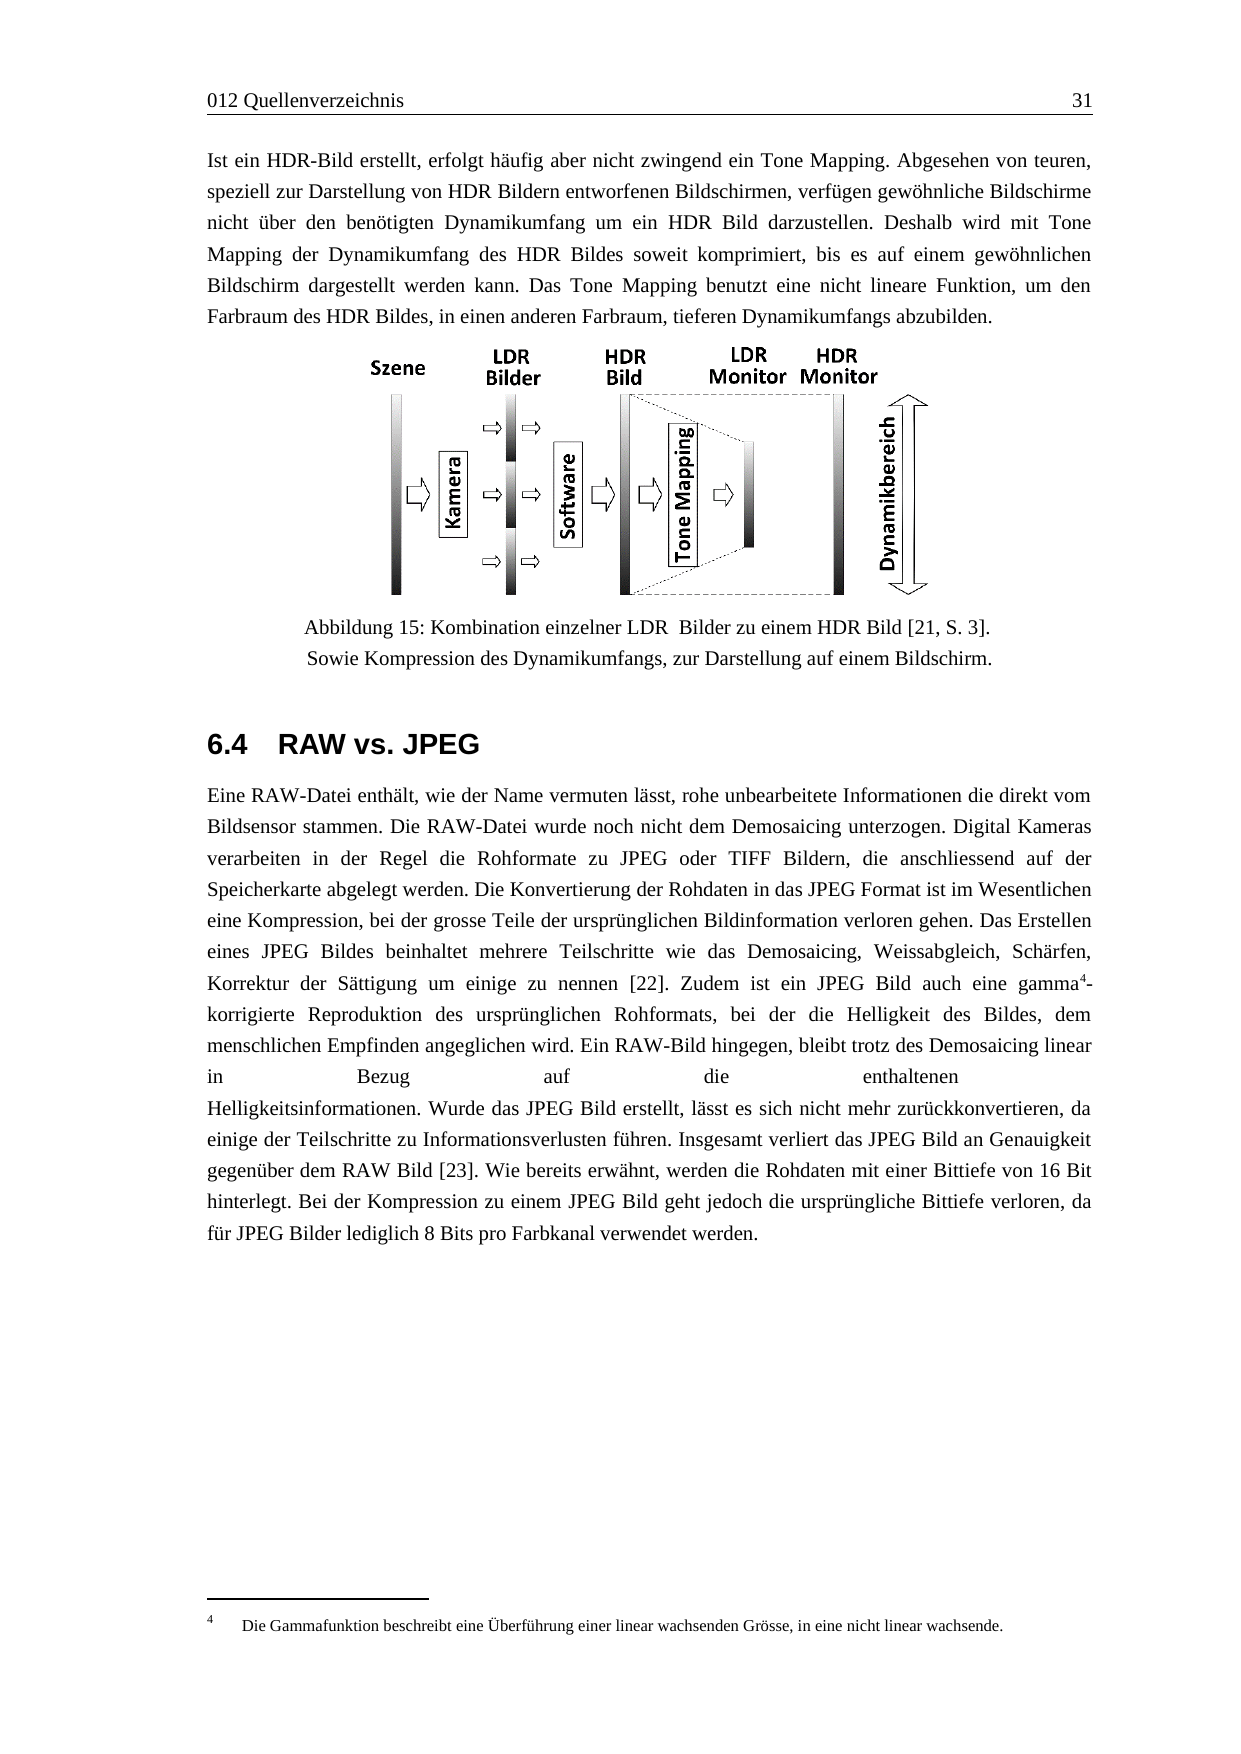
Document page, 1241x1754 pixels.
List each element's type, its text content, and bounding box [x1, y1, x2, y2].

text Ist ein HDR-Bild erstellt, erfolgt häufig aber nicht zwingend ein Tone Mapping. Abgesehen von teuren, speziell zur Darstellung von HDR Bildern entworfenen Bildschirmen, verfügen gewöhnliche Bildschirme nicht über den benötigten Dynamikumfang um ein HDR Bild darzustellen. Deshalb wird mit Tone Mapping der Dynamikumfang des HDR Bildes soweit komprimiert, bis es auf einem gewöhnlichen Bildschirm dargestellt werden kann. Das Tone Mapping benutzt eine nicht lineare Funktion, um den Farbraum des HDR Bildes, in einen anderen Farbraum, tieferen Dynamikumfangs abzubilden. [207, 148, 1093, 328]
picture [371, 347, 929, 595]
text Abbildung 15: Kombination einzelner LDR Bilder zu einem HDR Bild [21, S. 3]. Sowie Kompression des Dynamikumfangs, zur Darstellung auf einem Bildschirm. [207, 614, 1093, 670]
subtitle RAW vs. JPEG [207, 727, 1093, 761]
text Eine RAW-Datei enthält, wie der Name vermuten lässt, rohe unbearbeitete Informationen die direkt vom Bildsensor stammen. Die RAW-Datei wurde noch nicht dem Demosaicing unterzogen. Digital Kameras verarbeiten in der Regel die Rohformate zu JPEG oder TIFF Bildern, die anschliessend auf der Speicherkarte abgelegt werden. Die Konvertierung der Rohdaten in das JPEG Format ist im Wesentlichen eine Kompression, bei der grosse Teile der ursprünglichen Bildinformation verloren gehen. Das Erstellen eines JPEG Bildes beinhaltet mehrere Teilschritte wie das Demosaicing, Weissabgleich, Schärfen, Korrektur der Sättigung um einige zu nennen [22]. Zudem ist ein JPEG Bild auch eine gamma- korrigierte Reproduktion des ursprünglichen Rohformats, bei der die Helligkeit des Bildes, dem menschlichen Empfinden angeglichen wird. Ein RAW-Bild hingegen, bleibt trotz des Demosaicing linear in Bezug auf die enthaltenen Helligkeitsinformationen. Wurde das JPEG Bild erstellt, lässt es sich nicht mehr zurückkonvertieren, da einige der Teilschritte zu Informationsverlusten führen. Insgesamt verliert das JPEG Bild an Genauigkeit gegenüber dem RAW Bild [23]. Wie bereits erwähnt, werden die Rohdaten mit einer Bittiefe von 16 Bit hinterlegt. Bei der Kompression zu einem JPEG Bild geht jedoch die ursprüngliche Bittiefe verloren, da für JPEG Bilder lediglich 8 Bits pro Farbkanal verwendet werden. [207, 783, 1093, 1245]
